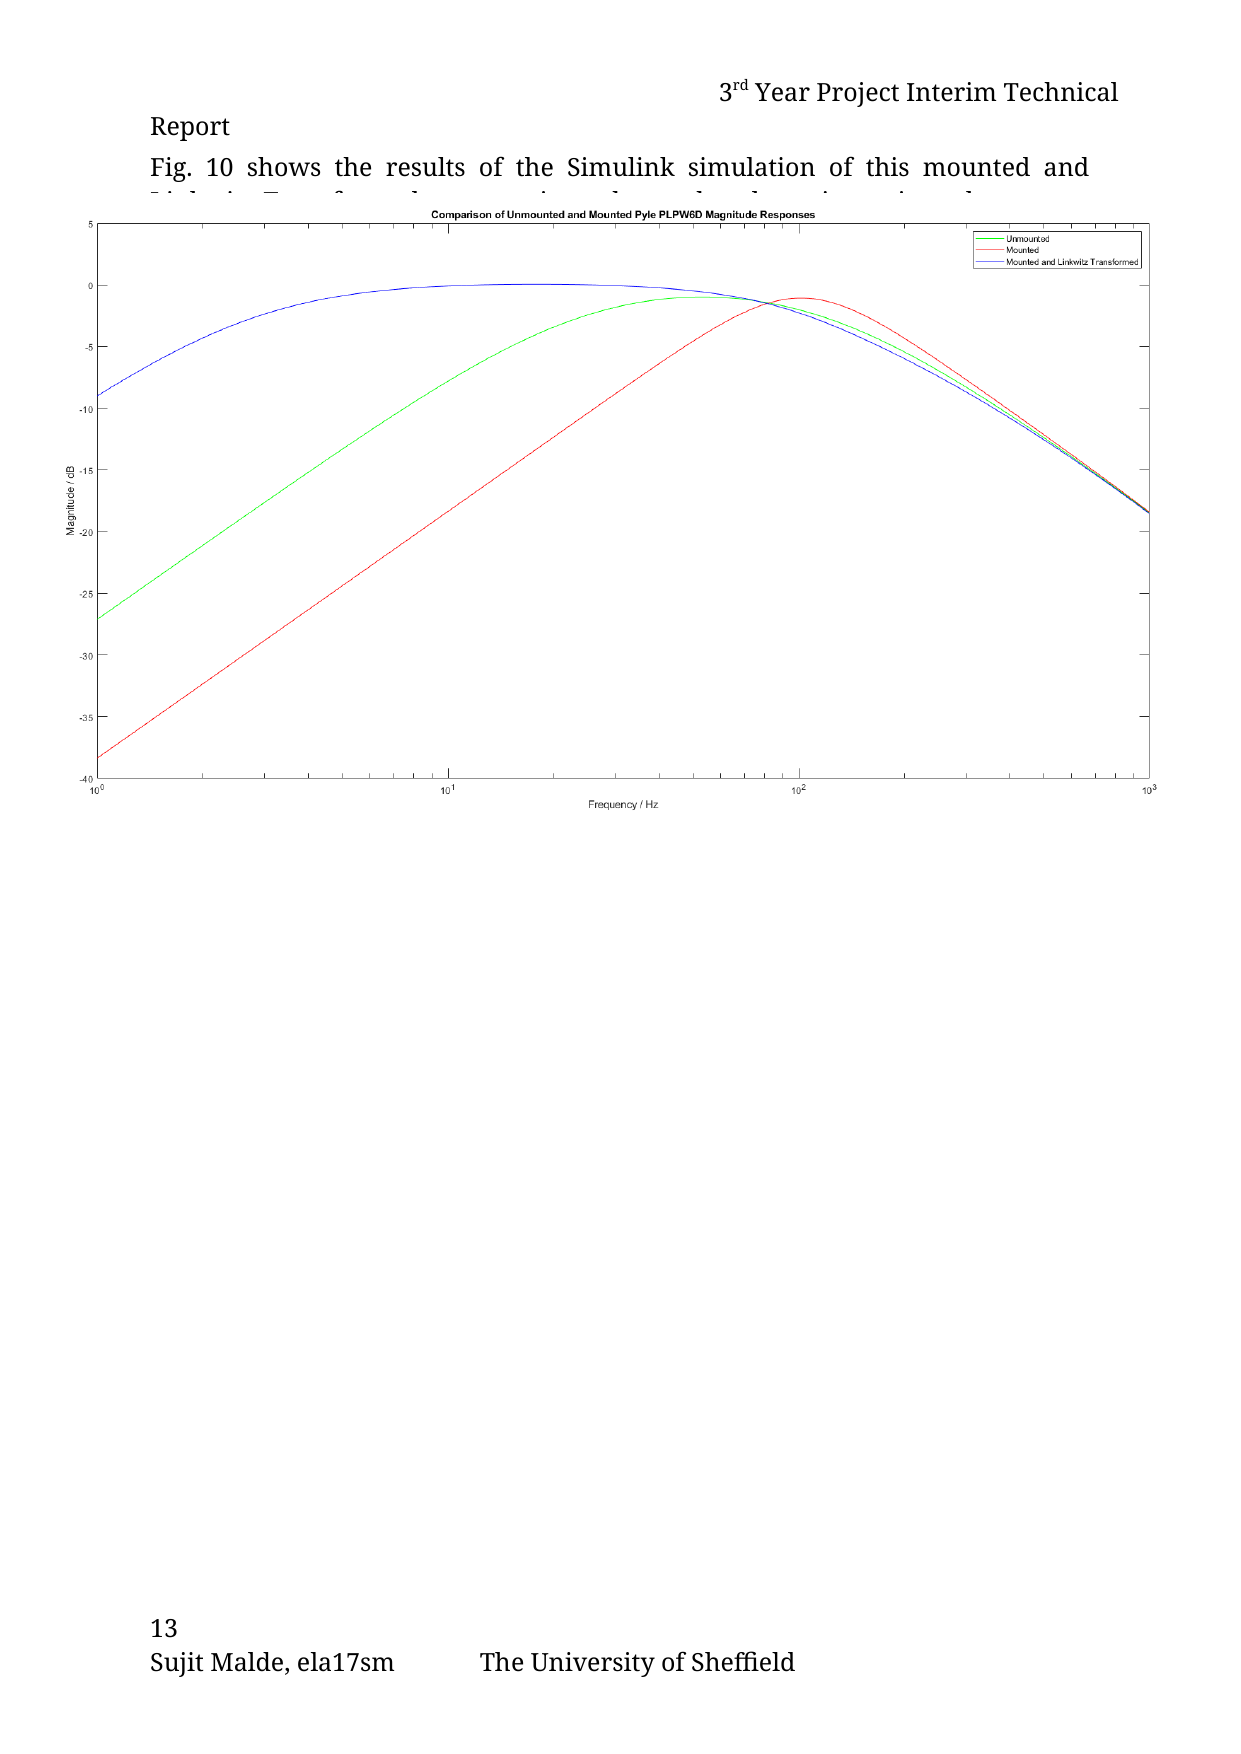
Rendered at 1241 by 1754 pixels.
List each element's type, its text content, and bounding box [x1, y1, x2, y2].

picture [48, 193, 1193, 823]
text Fig. 10 shows the results of the Simulink simulation of this mounted and Linkwitz-Transformed system given the peak voltage input into the system based on the power amplifier rating calculated using (6), at 20Hz. [150, 150, 1090, 193]
